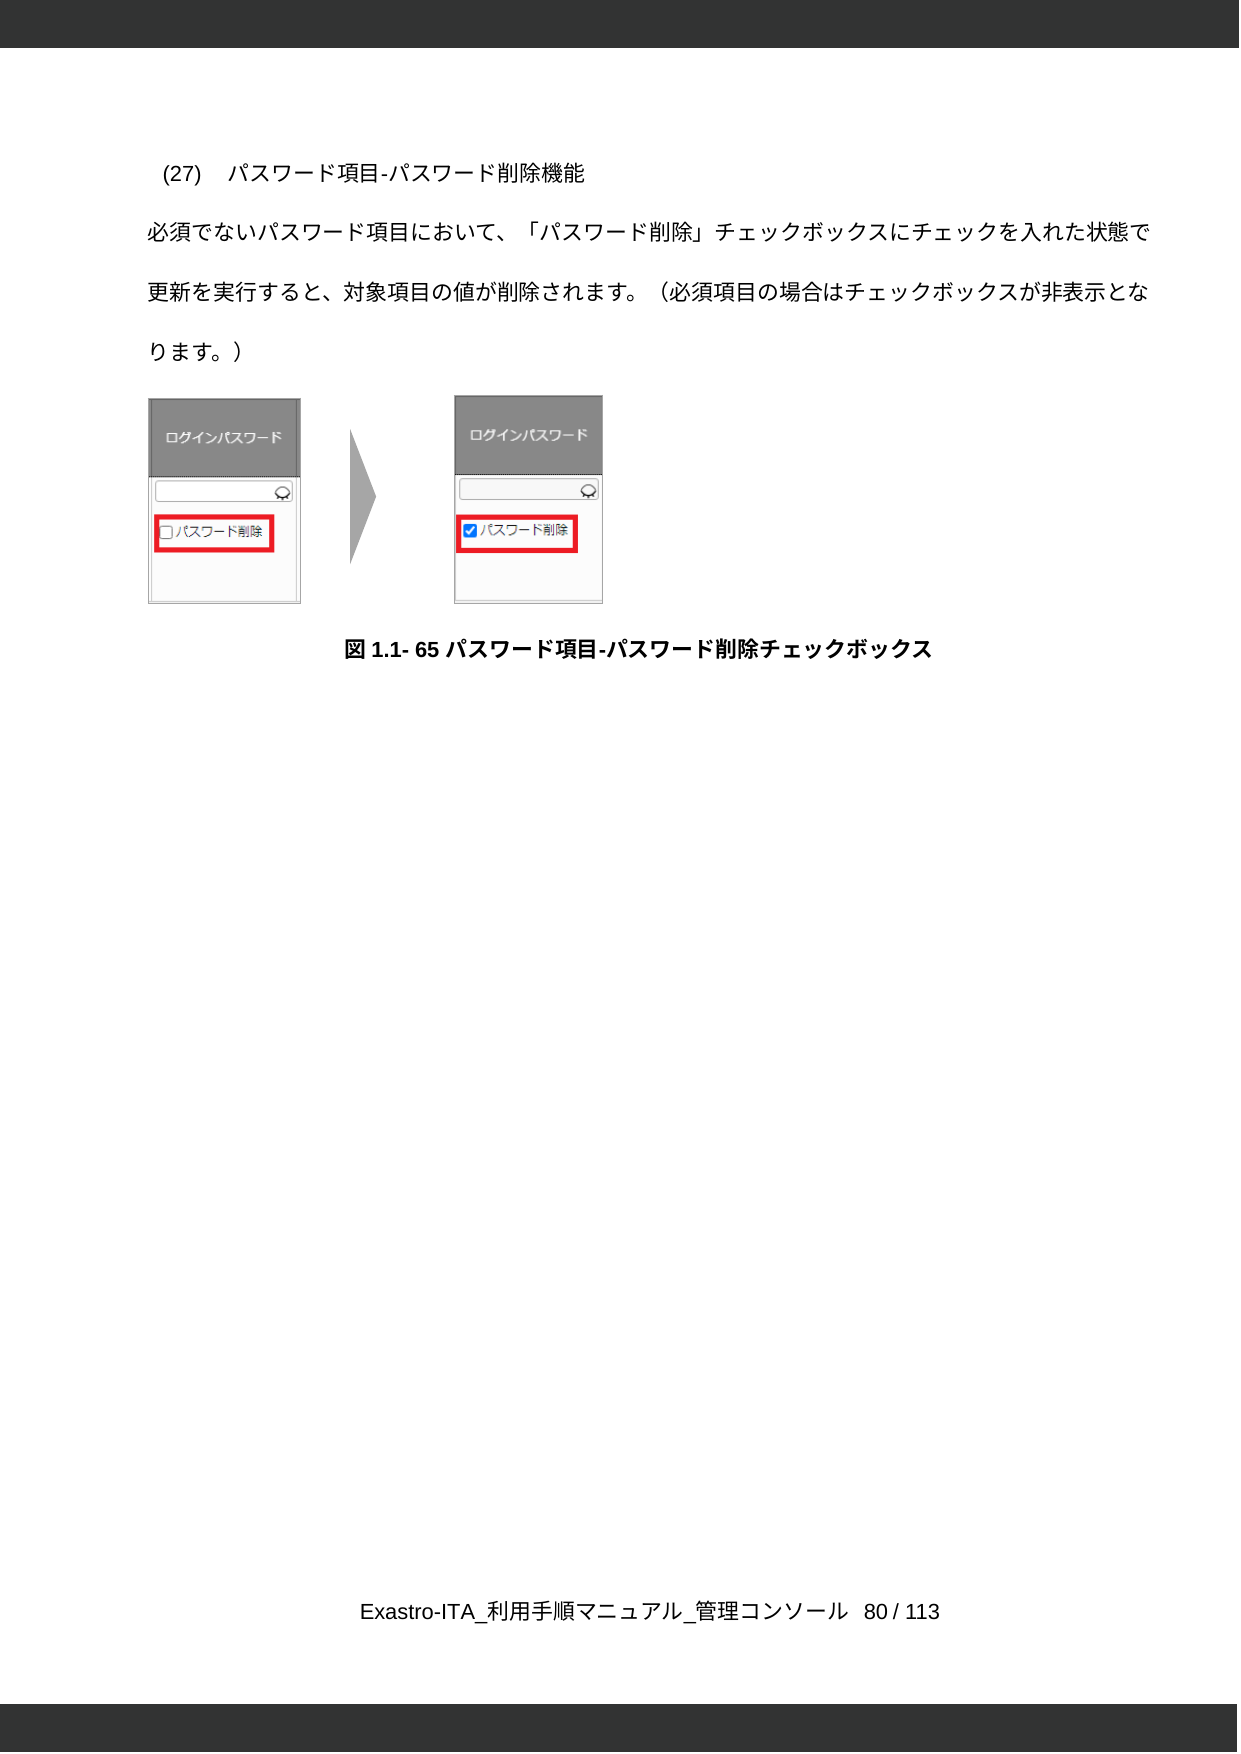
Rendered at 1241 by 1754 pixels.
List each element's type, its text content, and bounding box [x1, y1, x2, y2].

text 図 1.1- 65 パスワード項目-パスワード削除チェックボックス [148, 618, 1130, 678]
picture [0, 0, 1239, 48]
picture [0, 1704, 1237, 1752]
picture [455, 396, 602, 603]
text 必須でないパスワード項目において、「パスワード削除」チェックボックスにチェックを入れた状態で更新を実行すると、対象項目の値が削除されます。（必須項目の場合はチェックボックスが非表示となります。） [148, 201, 1152, 380]
subtitle パスワード項目-パスワード削除機能 [162, 142, 1152, 201]
picture [149, 399, 300, 603]
